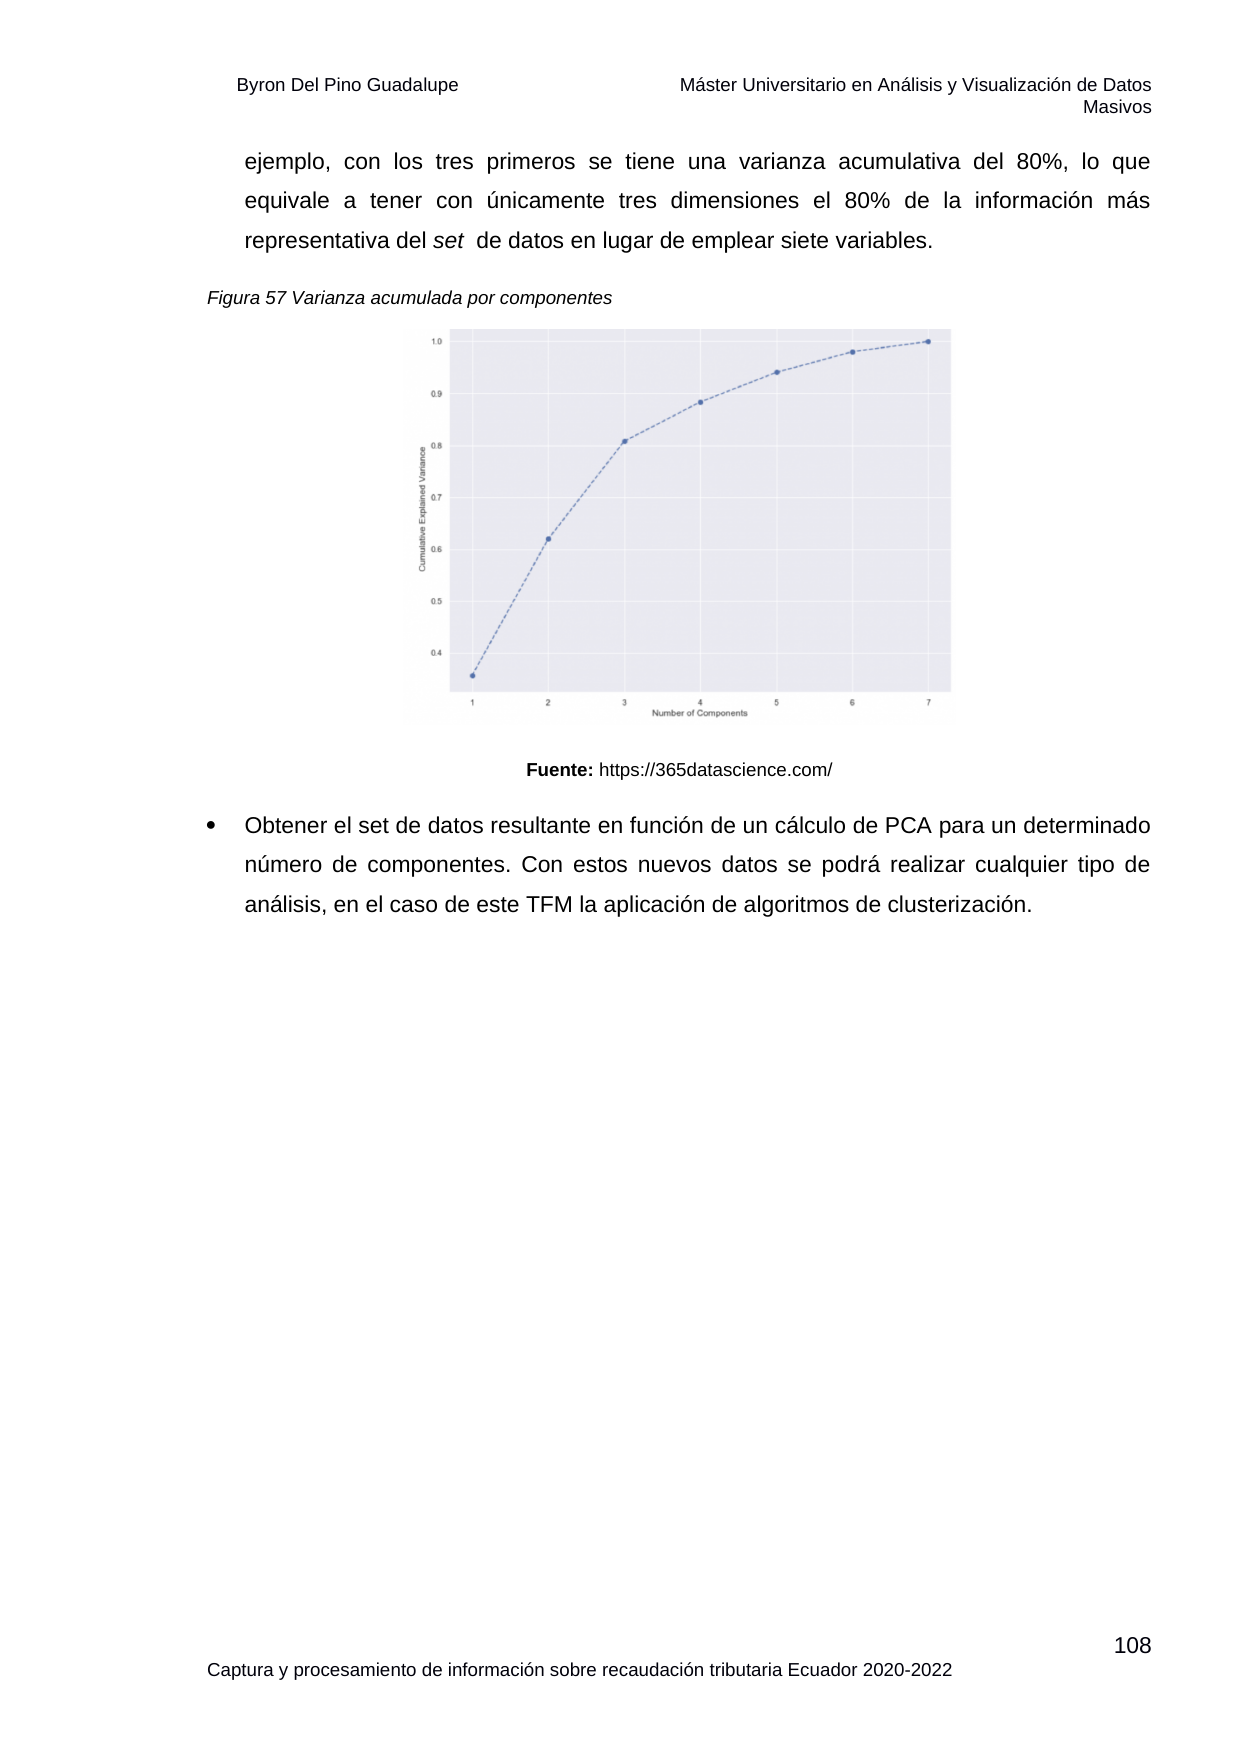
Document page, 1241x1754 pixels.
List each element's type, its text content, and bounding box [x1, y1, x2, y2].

text Figura 57 Varianza acumulada por componentes [207, 287, 1152, 308]
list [207, 148, 1152, 253]
list Obtener el set de datos resultante en función de un cálculo de PCA para un determinado número de componentes. Con estos nuevos datos se podrá realizar cualquier tipo de análisis, en el caso de este TFM la aplicación de algoritmos de clusterización. [207, 812, 1152, 917]
picture [402, 329, 956, 725]
text Fuente: https://365datascience.com/ [207, 759, 1152, 780]
